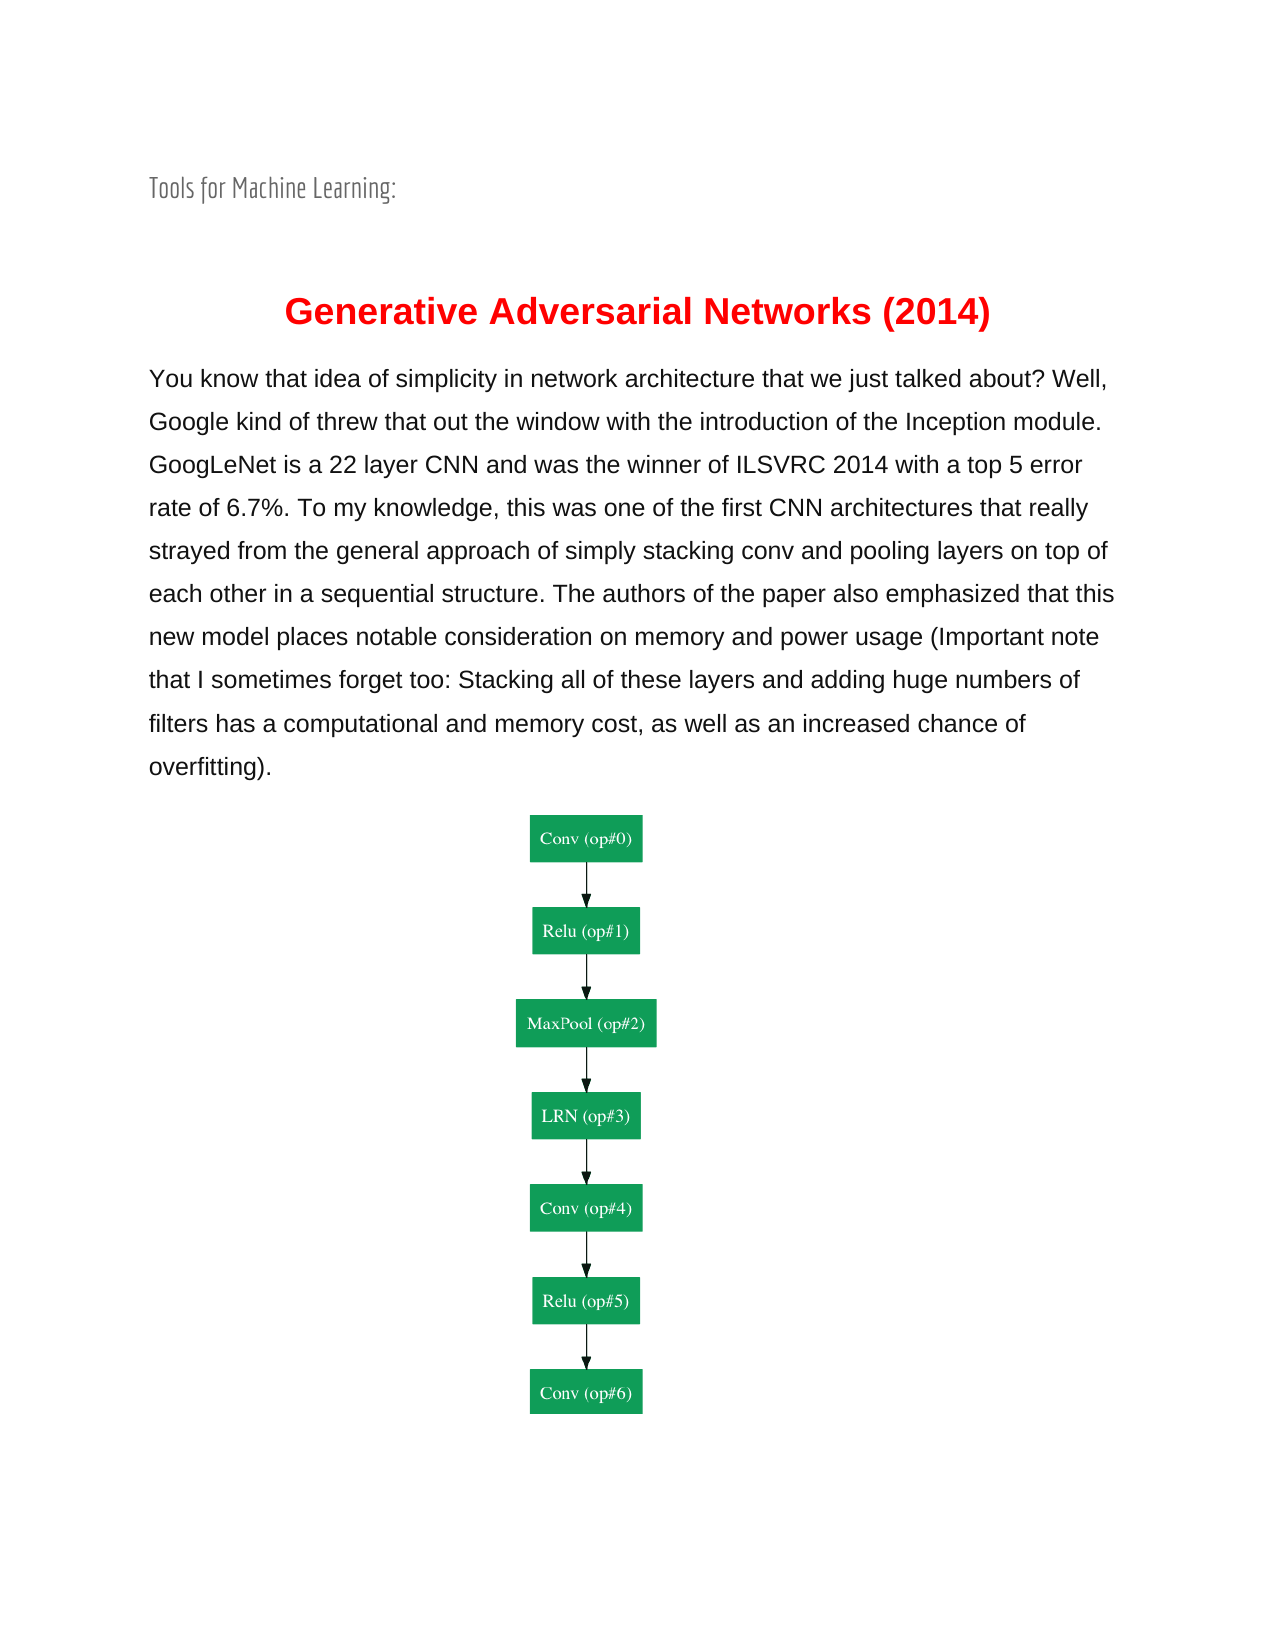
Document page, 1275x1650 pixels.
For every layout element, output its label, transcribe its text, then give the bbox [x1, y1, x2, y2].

text Tools for Machine Learning: [148, 171, 1125, 204]
picture [148, 815, 1124, 1414]
subtitle Generative Adversarial Networks (2014) [150, 289, 1125, 332]
text You know that idea of simplicity in network architecture that we just talked about? Well, Google kind of threw that out the window with the introduction of the Inception module. GoogLeNet is a 22 layer CNN and was the winner of ILSVRC 2014 with a top 5 error rate of 6.7%. To my knowledge, this was one of the first CNN architectures that really strayed from the general approach of simply stacking conv and pooling layers on top of each other in a sequential structure. The authors of the paper also emphasized that this new model places notable consideration on memory and power usage (Important note that I sometimes forget too: Stacking all of these layers and adding huge numbers of filters has a computational and memory cost, as well as an increased chance of overfitting). [148, 363, 1125, 780]
